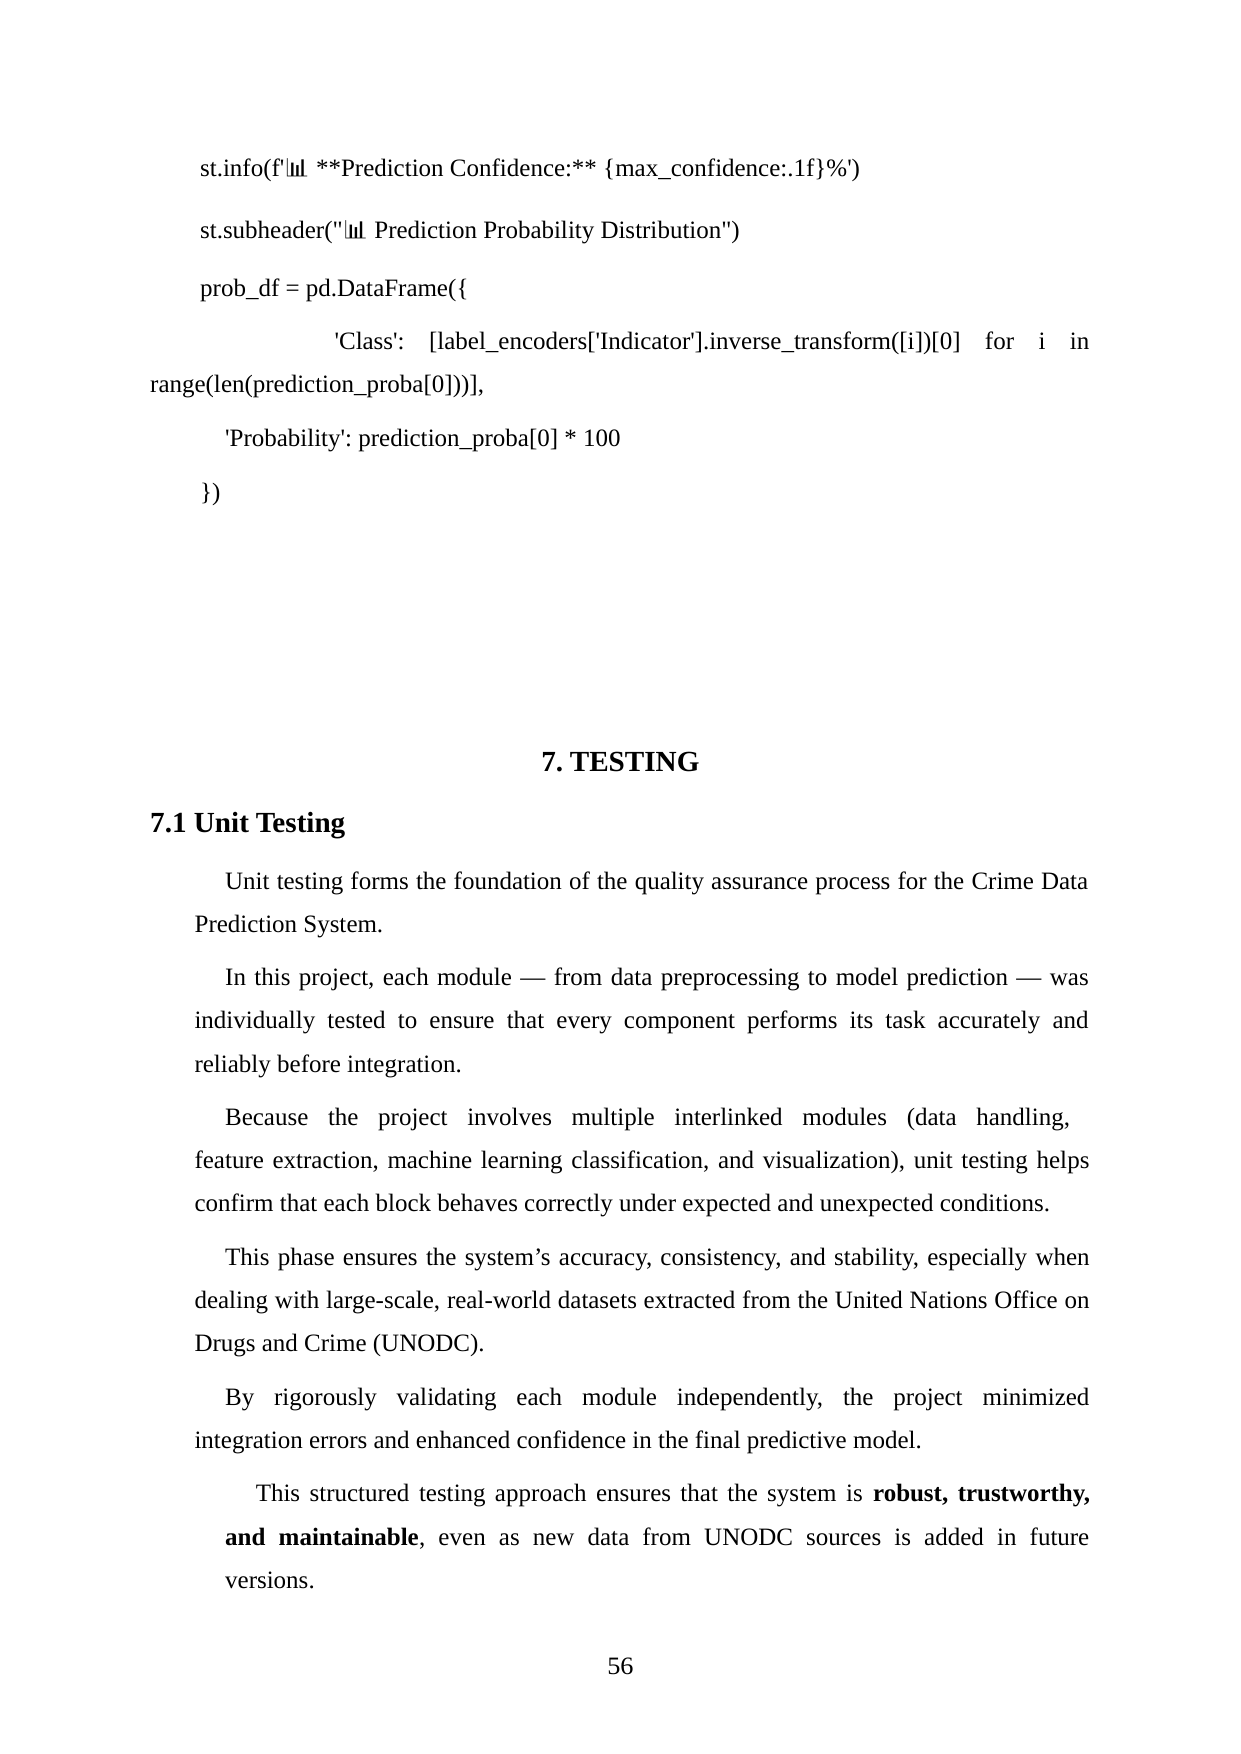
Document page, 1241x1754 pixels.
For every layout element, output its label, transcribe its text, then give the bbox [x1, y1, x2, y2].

text 'Probability': prediction_proba[0] * 100 [150, 423, 1090, 452]
text 7.1 Unit Testing [150, 805, 1090, 839]
text 7. TESTING [150, 744, 1090, 778]
text In this project, each module — from data preprocessing to model prediction — was individually tested to ensure that every component performs its task accurately and reliably before integration. [194, 962, 1090, 1077]
text 'Class': [label_encoders['Indicator'].inverse_transform([i])[0] for i in range(len(prediction_proba[0]))], [150, 326, 1090, 398]
text }) [150, 477, 1090, 505]
text prob_df = pd.DataFrame({ [150, 273, 1090, 302]
text st.subheader("📊 Prediction Probability Distribution") [150, 211, 1090, 246]
text st.info(f'📊 **Prediction Confidence:** {max_confidence:.1f}%') [150, 150, 1090, 184]
text By rigorously validating each module independently, the project minimized integration errors and enhanced confidence in the final predictive model. [194, 1382, 1090, 1454]
text This phase ensures the system’s accuracy, consistency, and stability, especially when dealing with large-scale, real-world datasets extracted from the United Nations Office on Drugs and Crime (UNODC). [194, 1242, 1090, 1357]
text This structured testing approach ensures that the system is robust, trustworthy, and maintainable, even as new data from UNODC sources is added in future versions. [225, 1478, 1090, 1593]
text Unit testing forms the foundation of the quality assurance process for the Crime Data Prediction System. [194, 866, 1090, 938]
text Because the project involves multiple interlinked modules (data handling, feature extraction, machine learning classification, and visualization), unit testing helps confirm that each block behaves correctly under expected and unexpected conditions. [194, 1102, 1090, 1217]
